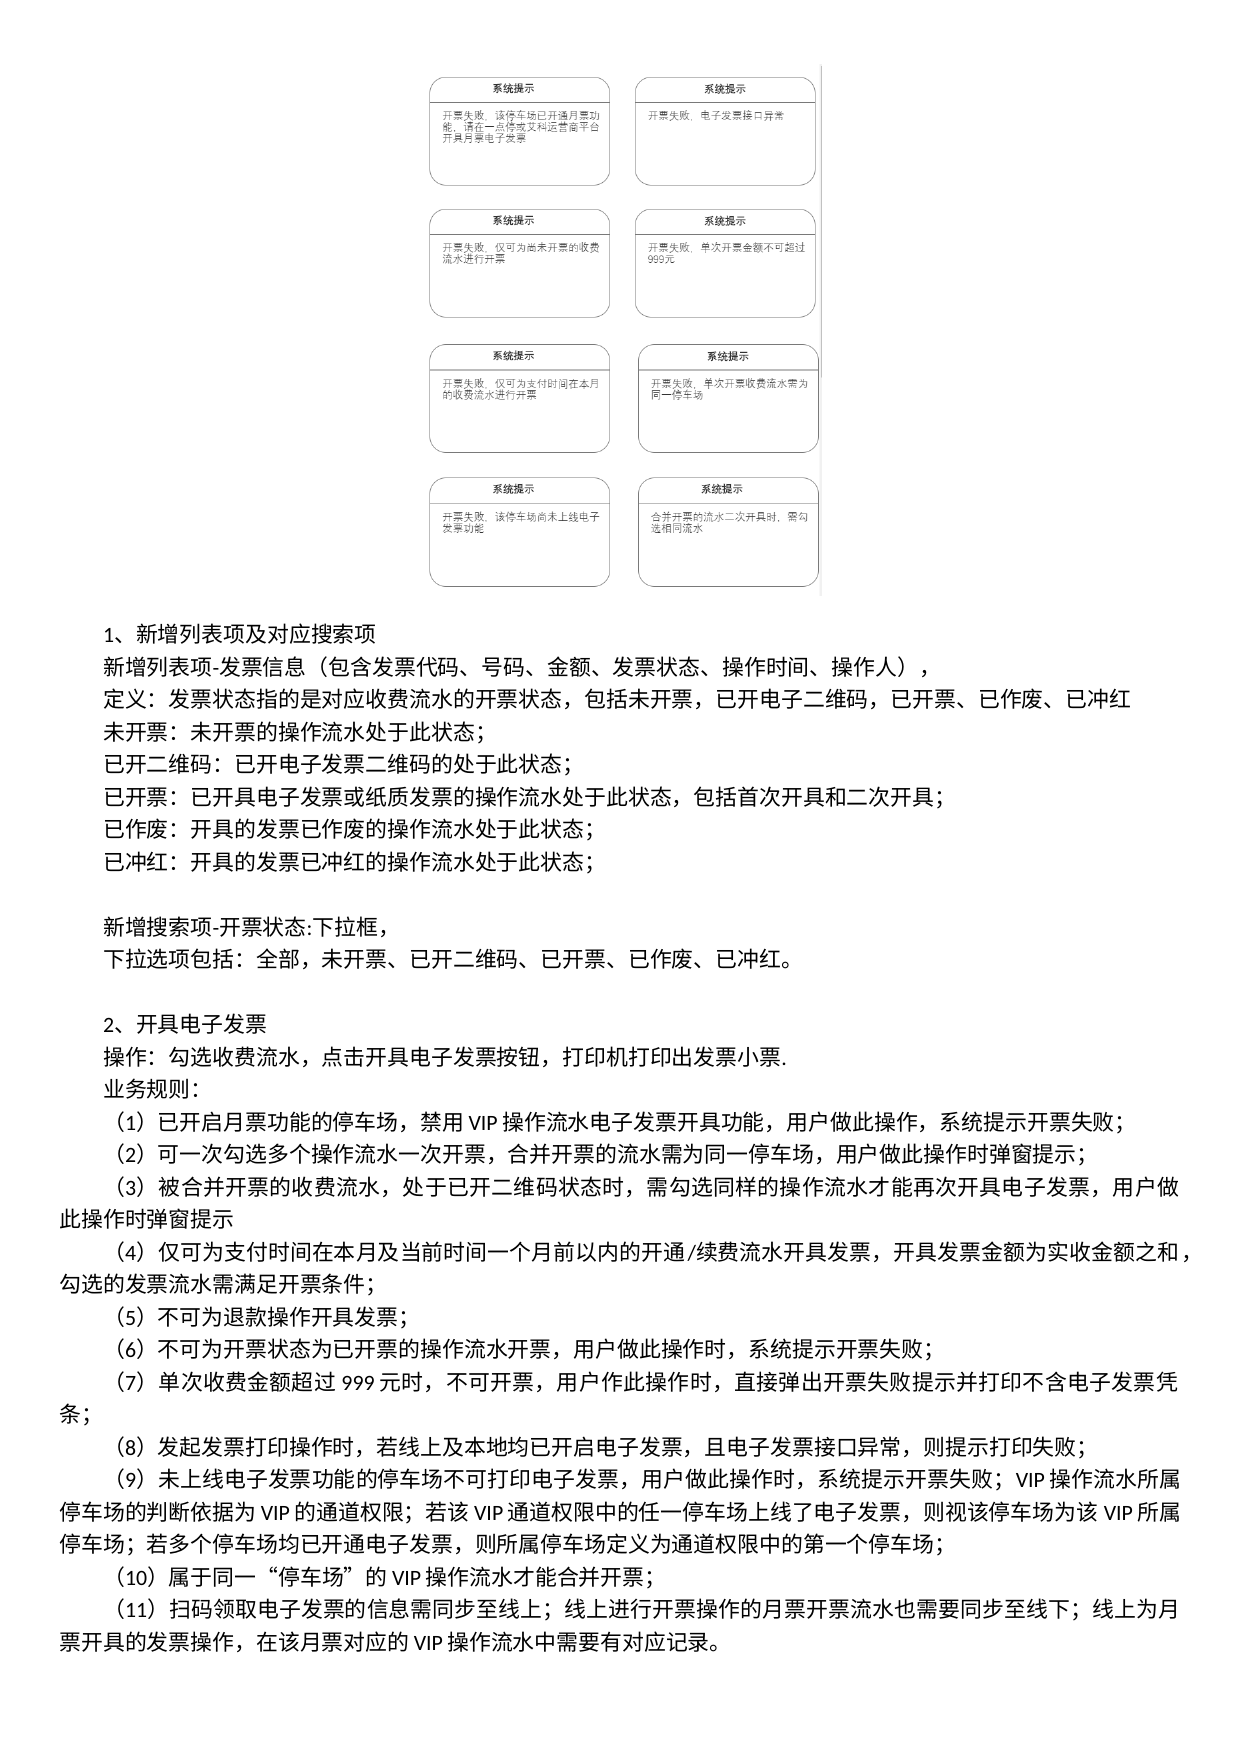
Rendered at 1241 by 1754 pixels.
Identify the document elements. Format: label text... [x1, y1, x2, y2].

text （7）单次收费金额超过999元时，不可开票，用户作此操作时，直接弹出开票失败提示并打印不含电子发票凭条； [59, 1364, 1181, 1429]
text 未开票：未开票的操作流水处于此状态； [59, 714, 1181, 747]
text 新增搜索项-开票状态:下拉框， [59, 909, 1181, 942]
text （3）被合并开票的收费流水，处于已开二维码状态时，需勾选同样的操作流水才能再次开具电子发票，用户做此操作时弹窗提示 [59, 1169, 1181, 1234]
text （11）扫码领取电子发票的信息需同步至线上；线上进行开票操作的月票开票流水也需要同步至线下；线上为月票开具的发票操作，在该月票对应的VIP操作流水中需要有对应记录。 [59, 1592, 1181, 1657]
text 操作：勾选收费流水，点击开具电子发票按钮，打印机打印出发票小票. [59, 1039, 1181, 1072]
text （10）属于同一“停车场”的VIP操作流水才能合并开票； [59, 1559, 1181, 1592]
text （2）可一次勾选多个操作流水一次开票，合并开票的流水需为同一停车场，用户做此操作时弹窗提示； [59, 1137, 1181, 1169]
text 已作废：开具的发票已作废的操作流水处于此状态； [59, 812, 1181, 844]
text （8）发起发票打印操作时，若线上及本地均已开启电子发票，且电子发票接口异常，则提示打印失败； [59, 1429, 1181, 1462]
text 业务规则： [59, 1072, 1181, 1104]
text （9）未上线电子发票功能的停车场不可打印电子发票，用户做此操作时，系统提示开票失败；VIP操作流水所属停车场的判断依据为VIP的通道权限；若该VIP通道权限中的任一停车场上线了电子发票，则视该停车场为该VIP所属停车场；若多个停车场均已开通电子发票，则所属停车场定义为通道权限中的第一个停车场； [59, 1462, 1181, 1559]
text （4）仅可为支付时间在本月及当前时间一个月前以内的开通/续费流水开具发票，开具发票金额为实收金额之和，勾选的发票流水需满足开票条件； [59, 1234, 1181, 1299]
text 已开二维码：已开电子发票二维码的处于此状态； [59, 747, 1181, 779]
text （1）已开启月票功能的停车场，禁用VIP操作流水电子发票开具功能，用户做此操作，系统提示开票失败； [59, 1104, 1181, 1137]
picture [418, 64, 822, 596]
text 已冲红：开具的发票已冲红的操作流水处于此状态； [59, 844, 1181, 877]
text 新增列表项-发票信息（包含发票代码、号码、金额、发票状态、操作时间、操作人）， [59, 649, 1181, 682]
text 定义：发票状态指的是对应收费流水的开票状态，包括未开票，已开电子二维码，已开票、已作废、已冲红 [59, 682, 1181, 714]
text 1、新增列表项及对应搜索项 [59, 617, 1181, 649]
text 已开票：已开具电子发票或纸质发票的操作流水处于此状态，包括首次开具和二次开具； [59, 779, 1181, 812]
text 2、开具电子发票 [59, 1007, 1181, 1039]
text 下拉选项包括：全部，未开票、已开二维码、已开票、已作废、已冲红。 [59, 942, 1181, 974]
text （5）不可为退款操作开具发票； [59, 1299, 1181, 1332]
text （6）不可为开票状态为已开票的操作流水开票，用户做此操作时，系统提示开票失败； [59, 1332, 1181, 1364]
